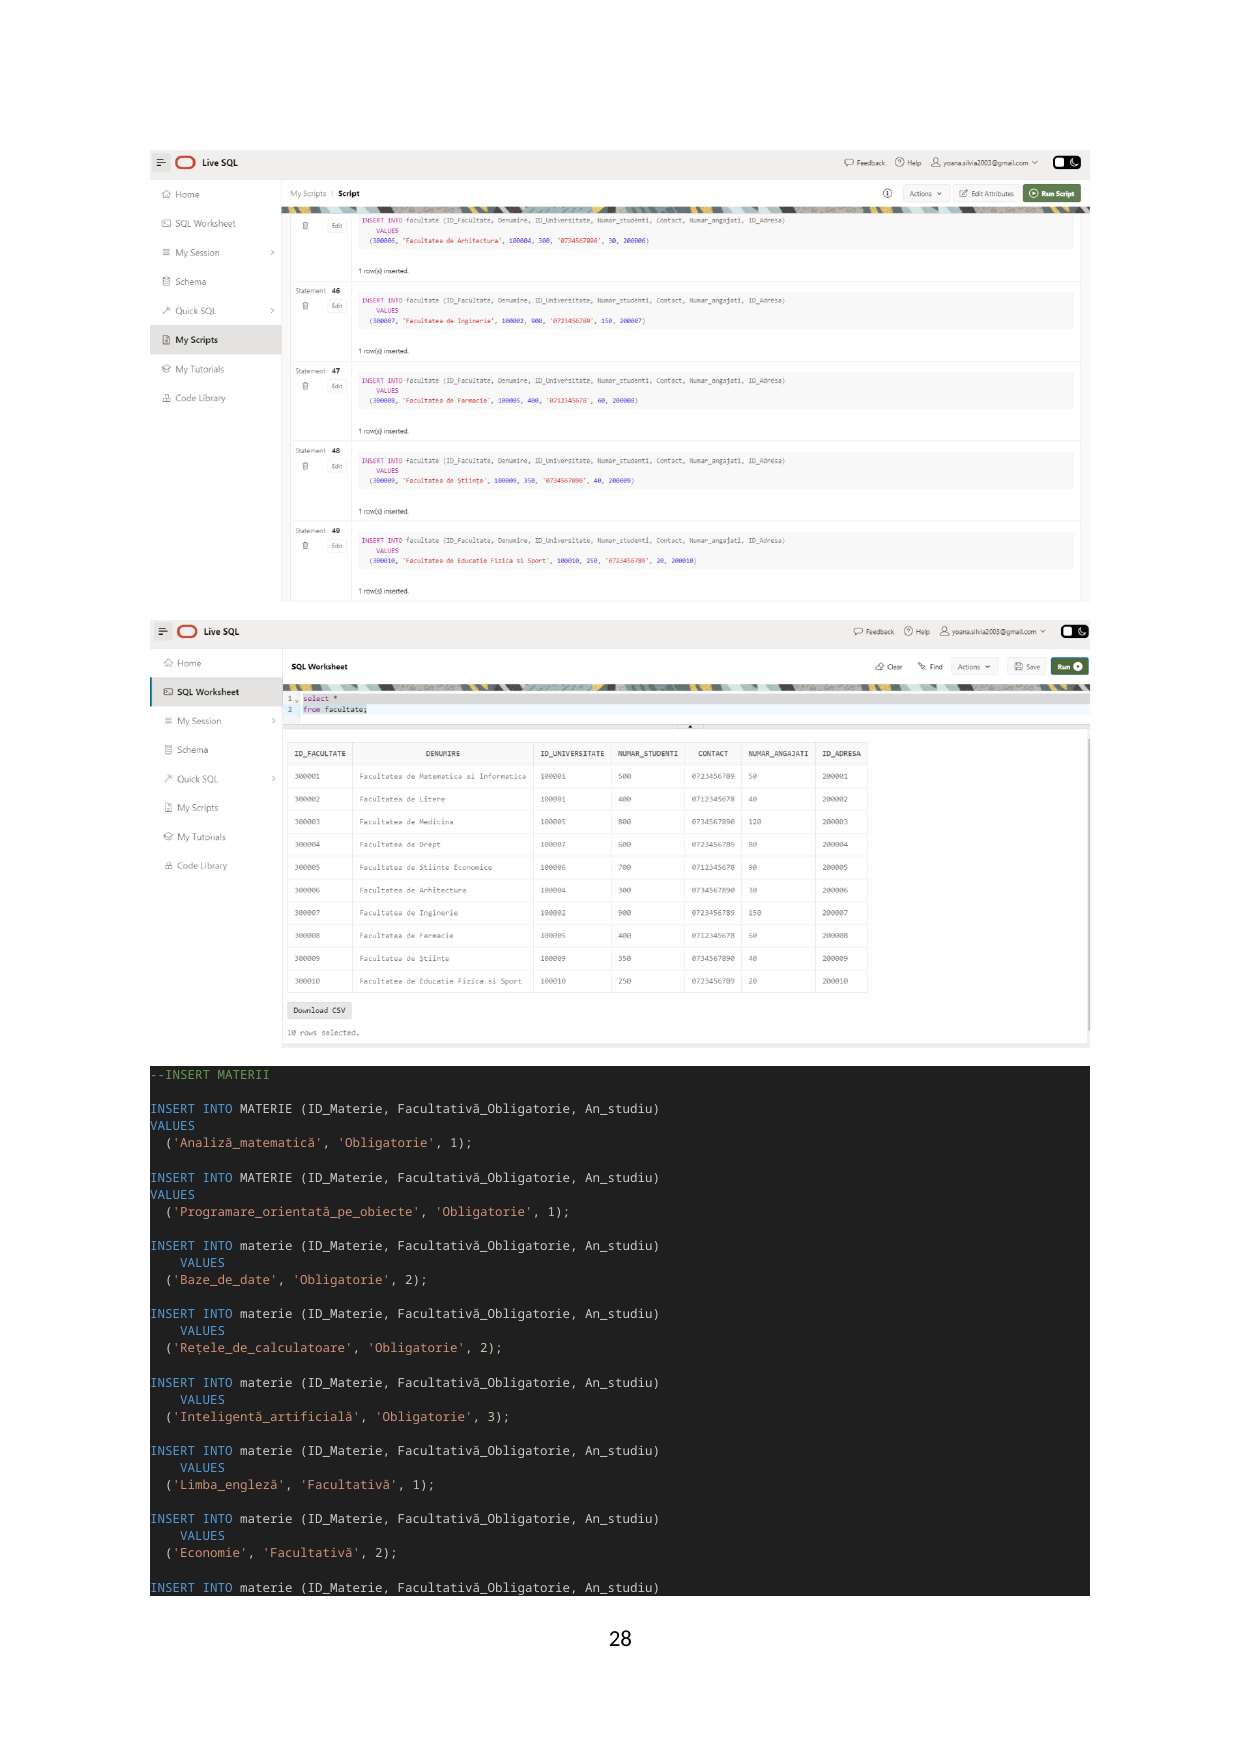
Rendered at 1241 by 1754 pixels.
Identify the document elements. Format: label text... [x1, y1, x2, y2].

text ('Programare_orientată_pe_obiecte', 'Obligatorie', 1); [150, 1203, 1090, 1220]
picture [150, 150, 1091, 602]
text ('Inteligentă_artificială', 'Obligatorie', 3); [150, 1408, 1090, 1425]
text VALUES [150, 1391, 1090, 1408]
text INSERT INTO MATERIE (ID_Materie, Facultativă_Obligatorie, An_studiu) [150, 1169, 1090, 1186]
text INSERT INTO materie (ID_Materie, Facultativă_Obligatorie, An_studiu) [150, 1305, 1090, 1322]
text --INSERT MATERII [150, 1066, 1090, 1083]
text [150, 1510, 1090, 1527]
text ('Economie', 'Facultativă', 2); [150, 1544, 1090, 1562]
text VALUES [150, 1459, 1090, 1476]
text ('Analiză_matematică', 'Obligatorie', 1); [150, 1134, 1090, 1152]
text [150, 1579, 1090, 1596]
text VALUES [150, 1117, 1090, 1134]
text ('Limba_engleză', 'Facultativă', 1); [150, 1476, 1090, 1493]
text INSERT INTO materie (ID_Materie, Facultativă_Obligatorie, An_studiu) [150, 1442, 1090, 1459]
text VALUES [150, 1186, 1090, 1203]
text VALUES [150, 1527, 1090, 1544]
text INSERT INTO materie (ID_Materie, Facultativă_Obligatorie, An_studiu) [150, 1237, 1090, 1254]
text INSERT INTO MATERIE (ID_Materie, Facultativă_Obligatorie, An_studiu) [150, 1100, 1090, 1117]
picture [150, 620, 1091, 1048]
text VALUES [150, 1254, 1090, 1271]
text VALUES [150, 1322, 1090, 1339]
text ('Rețele_de_calculatoare', 'Obligatorie', 2); [150, 1339, 1090, 1357]
text ('Baze_de_date', 'Obligatorie', 2); [150, 1271, 1090, 1288]
text INSERT INTO materie (ID_Materie, Facultativă_Obligatorie, An_studiu) [150, 1374, 1090, 1391]
